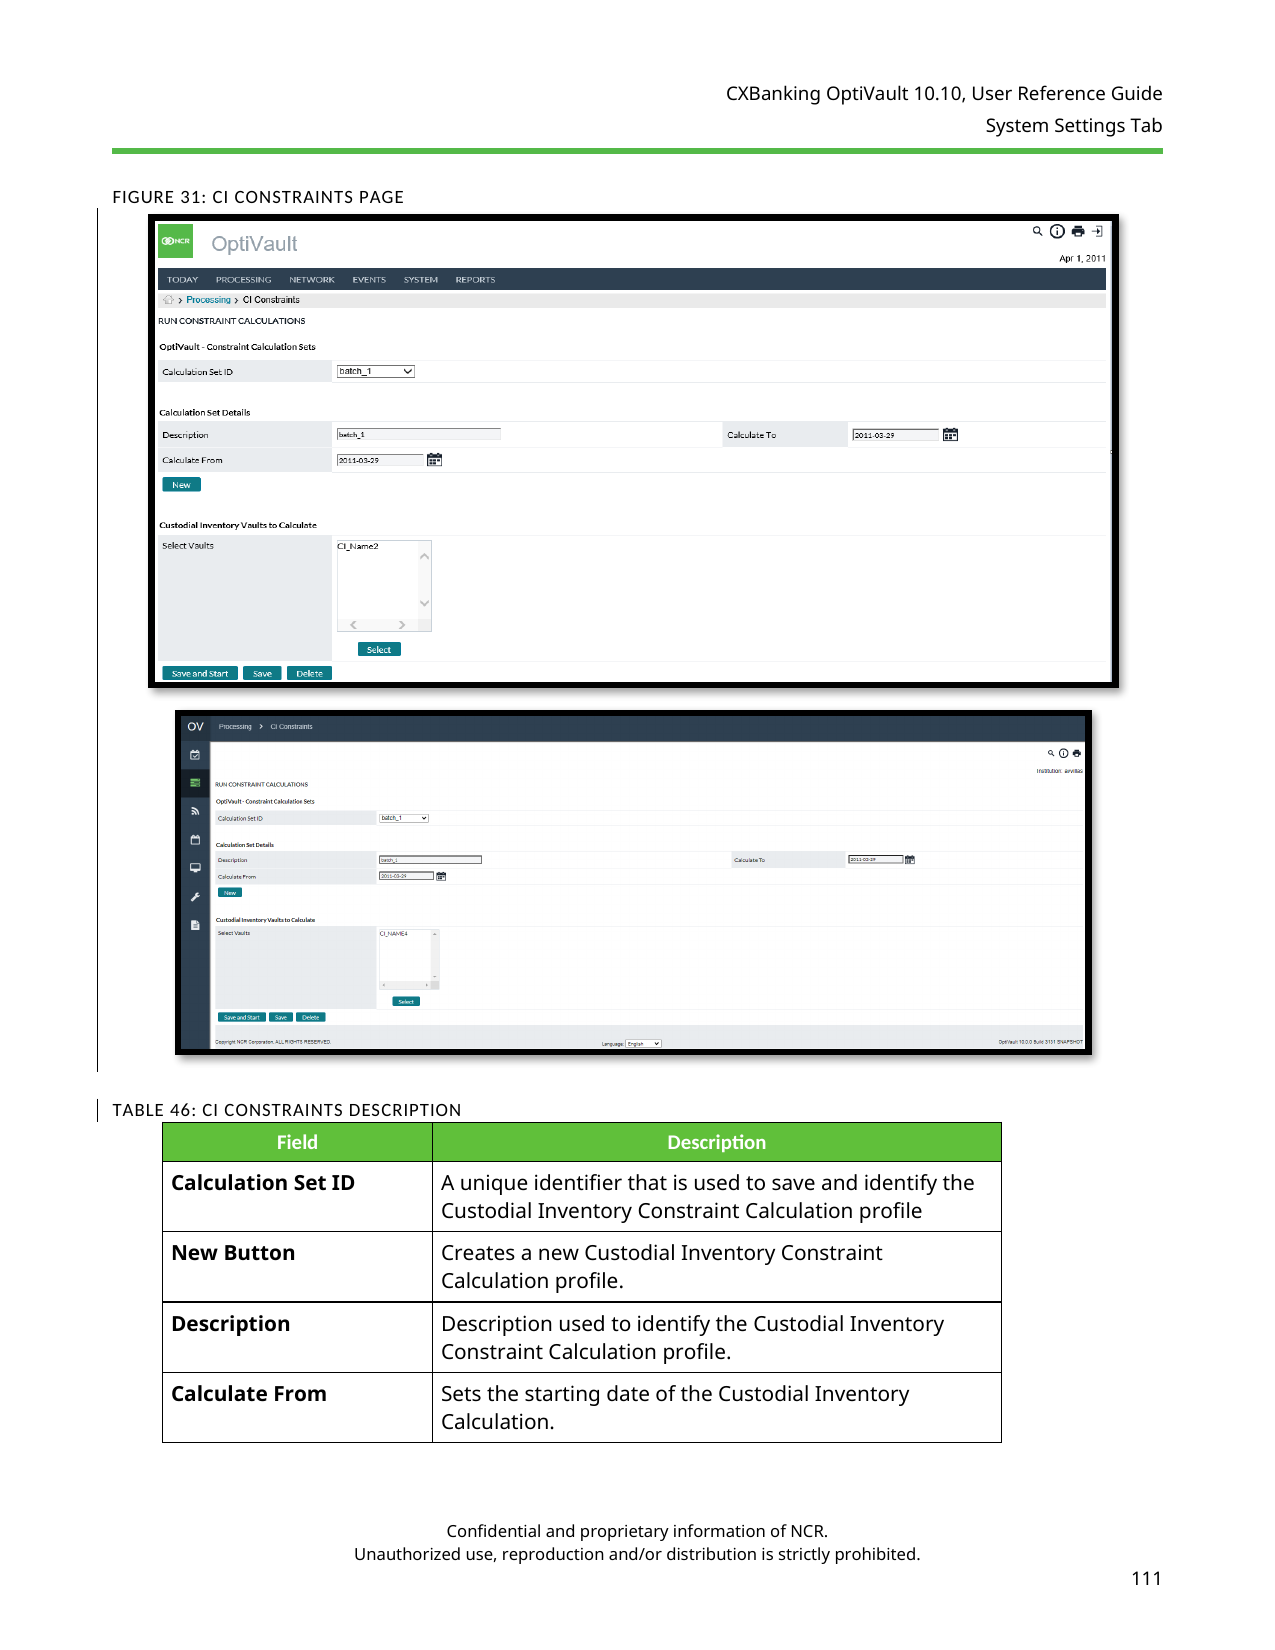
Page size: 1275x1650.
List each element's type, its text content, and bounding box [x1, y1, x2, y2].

picture [181, 716, 1085, 1049]
table_cell Sets the starting date of the Custodial Inventory Calculation. [433, 1373, 1001, 1442]
table_cell Calculation Set ID [163, 1162, 432, 1231]
table_header Field [163, 1123, 432, 1161]
picture [155, 221, 1112, 682]
table_cell New Button [163, 1232, 432, 1301]
table_cell Creates a new Custodial Inventory Constraint Calculation profile. [433, 1232, 1001, 1301]
table_cell Description used to identify the Custodial Inventory Constraint Calculation profile. [433, 1303, 1001, 1372]
table_cell Description [163, 1303, 432, 1372]
table_cell Calculate From [163, 1373, 432, 1442]
table_header Description [433, 1123, 1001, 1161]
table_cell A unique identifier that is used to save and identify the Custodial Inventory Constraint Calculation profile [433, 1162, 1001, 1231]
